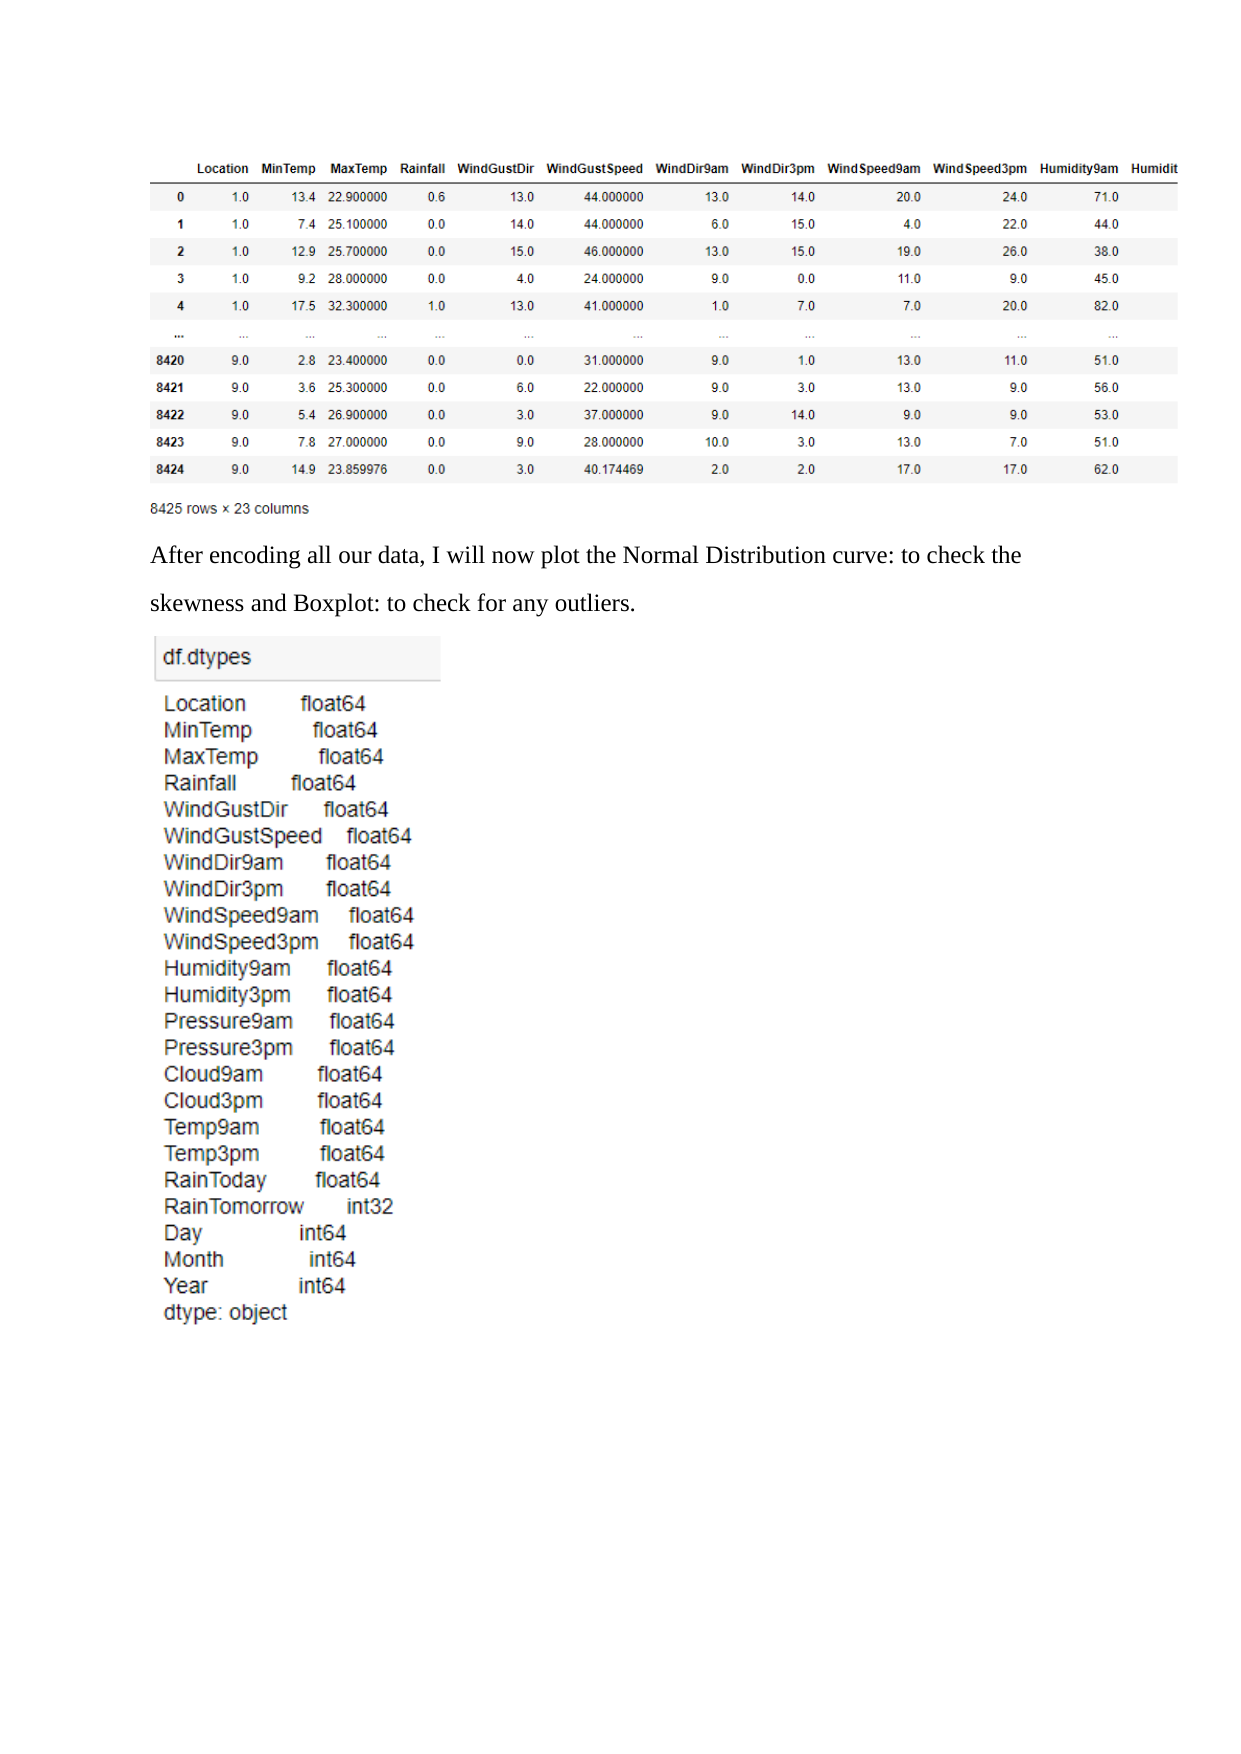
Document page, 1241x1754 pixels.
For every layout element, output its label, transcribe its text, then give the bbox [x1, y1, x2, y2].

picture [150, 150, 1186, 522]
picture [150, 636, 441, 1334]
text After encoding all our data, I will now plot the Normal Distribution curve: to check the [150, 541, 1090, 569]
text skewness and Boxplot: to check for any outliers. [150, 588, 1090, 617]
